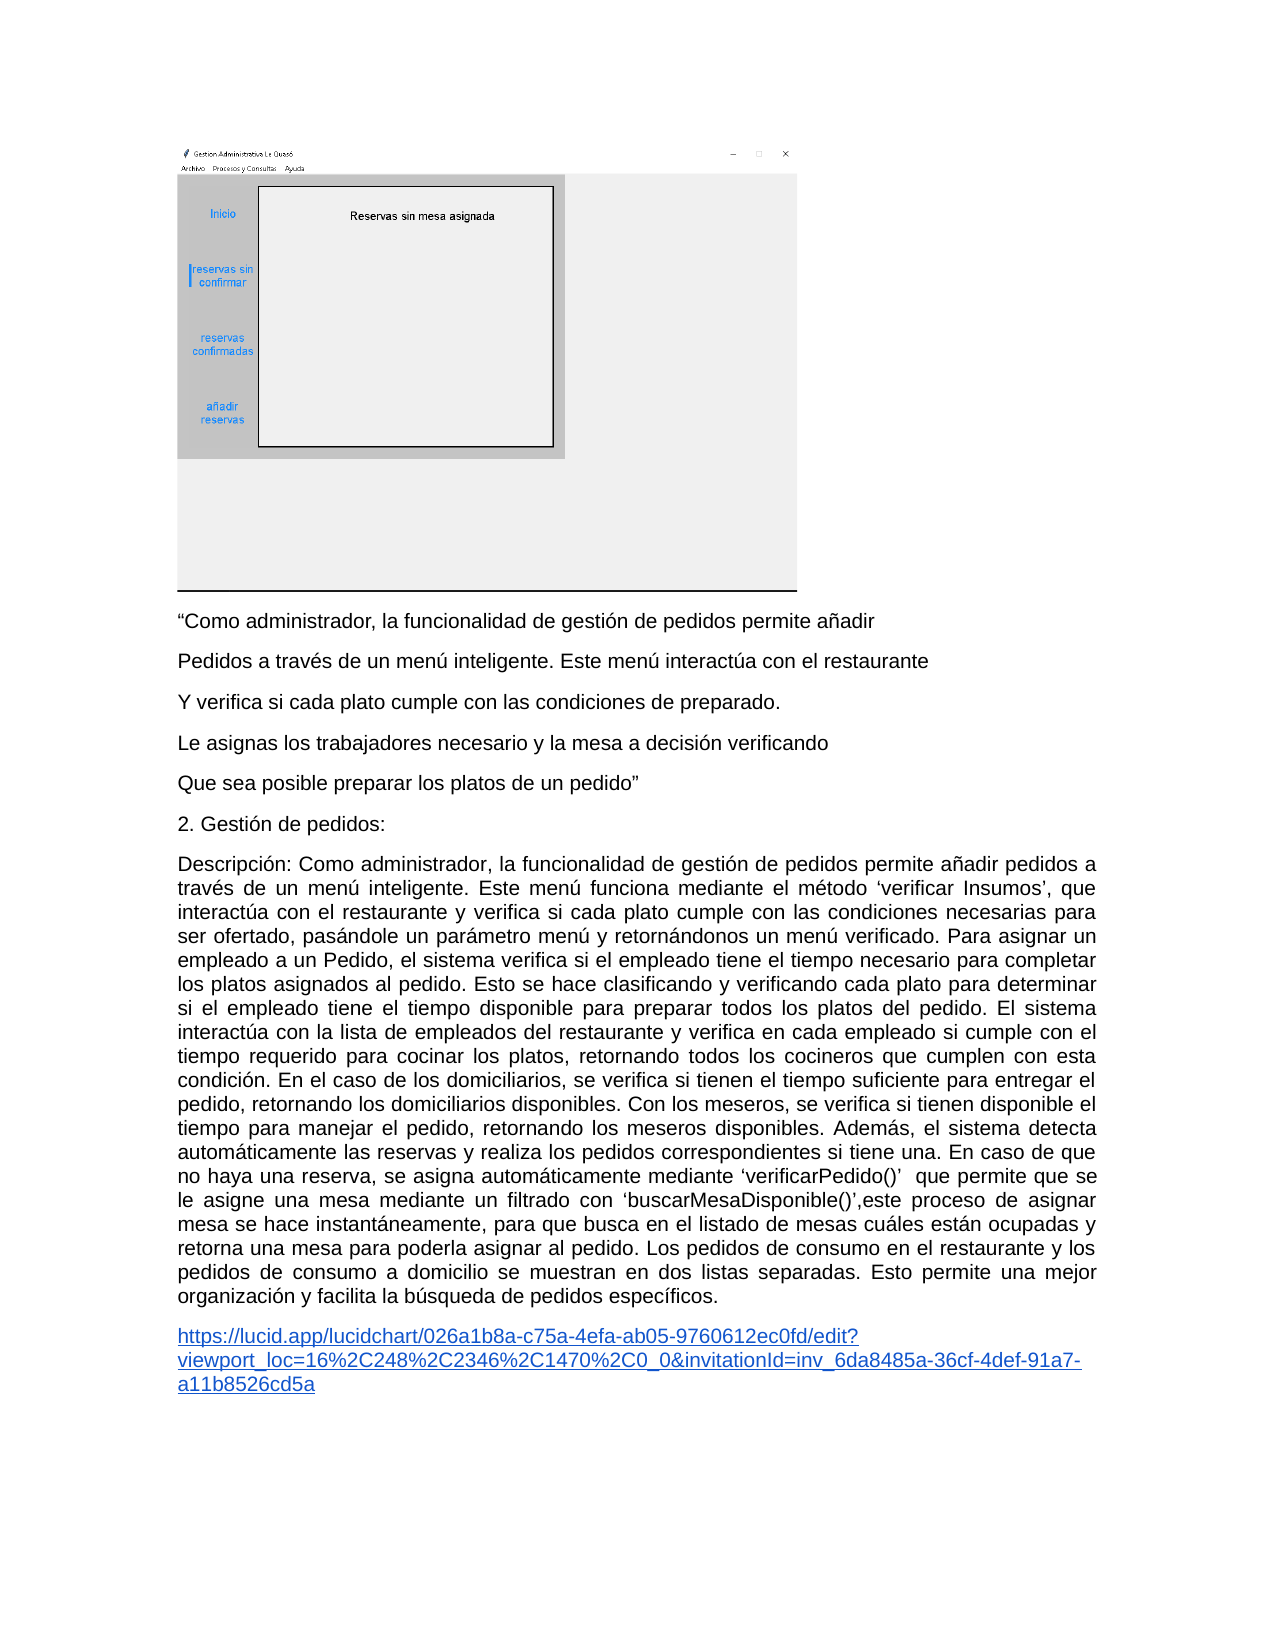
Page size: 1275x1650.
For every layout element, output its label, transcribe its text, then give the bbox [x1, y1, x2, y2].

text Pedidos a través de un menú inteligente. Este menú interactúa con el restaurante [177, 649, 1098, 673]
text Y verifica si cada plato cumple con las condiciones de preparado. [177, 690, 1098, 714]
text 2. Gestión de pedidos: [177, 812, 1098, 836]
text Le asignas los trabajadores necesario y la mesa a decisión verificando [177, 730, 1098, 754]
text Descripción: Como administrador, la funcionalidad de gestión de pedidos permite añadir pedidos a través de un menú inteligente. Este menú funciona mediante el método ‘verificar Insumos’, que interactúa con el restaurante y verifica si cada plato cumple con las condiciones necesarias para ser ofertado, pasándole un parámetro menú y retornándonos un menú verificado. Para asignar un empleado a un Pedido, el sistema verifica si el empleado tiene el tiempo necesario para completar los platos asignados al pedido. Esto se hace clasificando y verificando cada plato para determinar si el empleado tiene el tiempo disponible para preparar todos los platos del pedido. El sistema interactúa con la lista de empleados del restaurante y verifica en cada empleado si cumple con el tiempo requerido para cocinar los platos, retornando todos los cocineros que cumplen con esta condición. En el caso de los domiciliarios, se verifica si tienen el tiempo suficiente para entregar el pedido, retornando los domiciliarios disponibles. Con los meseros, se verifica si tienen disponible el tiempo para manejar el pedido, retornando los meseros disponibles. Además, el sistema detecta automáticamente las reservas y realiza los pedidos correspondientes si tiene una. En caso de que no haya una reserva, se asigna automáticamente mediante ‘verificarPedido()’ que permite que se le asigne una mesa mediante un filtrado con ‘buscarMesaDisponible()’,este proceso de asignar mesa se hace instantáneamente, para que busca en el listado de mesas cuáles están ocupadas y retorna una mesa para poderla asignar al pedido. Los pedidos de consumo en el restaurante y los pedidos de consumo a domicilio se muestran en dos listas separadas. Esto permite una mejor organización y facilita la búsqueda de pedidos específicos. [177, 852, 1098, 1307]
text https://lucid.app/lucidchart/026a1b8a-c75a-4efa-ab05-9760612ec0fd/edit?viewport_loc=16%2C248%2C2346%2C1470%2C0_0&invitationId=inv_6da8485a-36cf-4def-91a7-a11b8526cd5a [177, 1324, 1098, 1396]
text “Como administrador, la funcionalidad de gestión de pedidos permite añadir [177, 608, 1098, 632]
picture [177, 147, 798, 592]
text Que sea posible preparar los platos de un pedido” [177, 771, 1098, 795]
